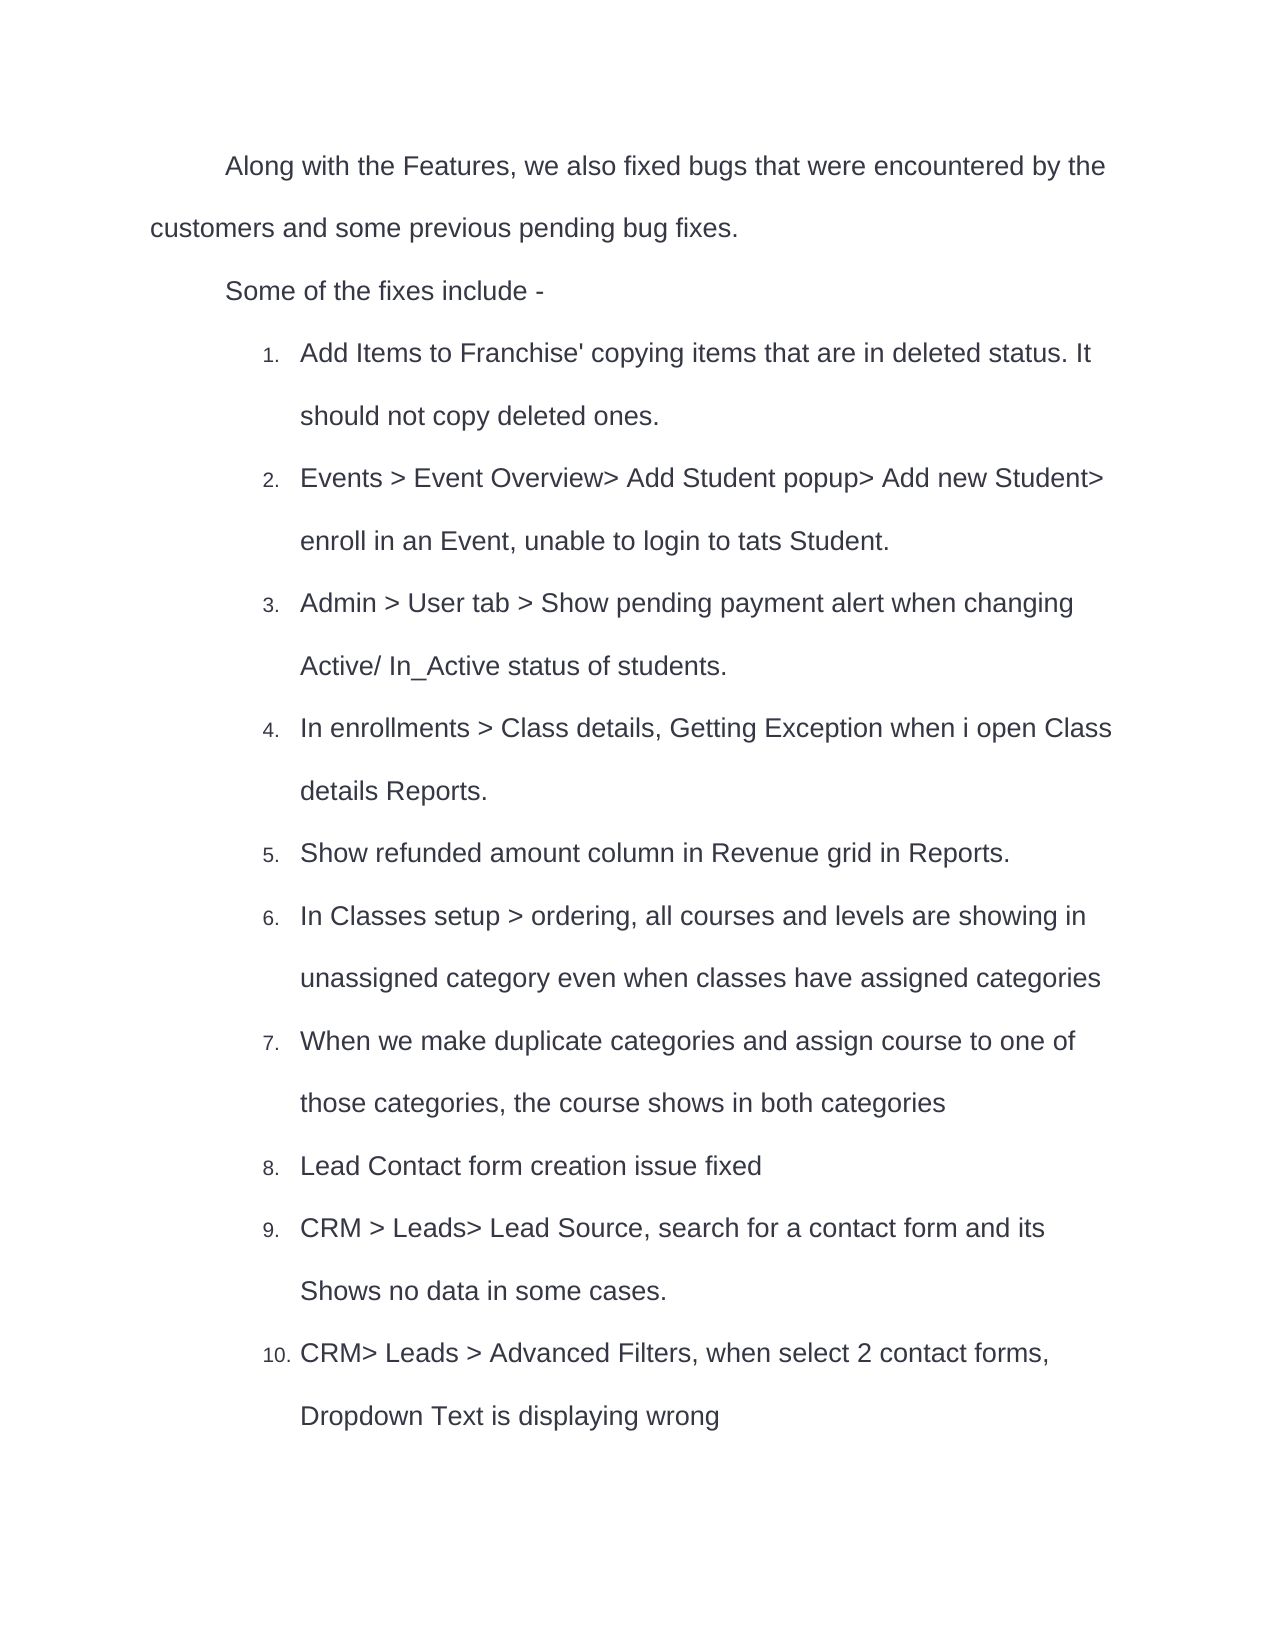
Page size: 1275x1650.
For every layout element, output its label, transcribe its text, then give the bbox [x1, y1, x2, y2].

list When we make duplicate categories and assign course to one of those categories, the course shows in both categories [262, 1025, 1125, 1119]
list Admin > User tab > Show pending payment alert when changing Active/ In_Active status of students. [262, 587, 1125, 681]
text Some of the fixes include - [150, 275, 1125, 306]
text Along with the Features, we also fixed bugs that were encountered by the customers and some previous pending bug fixes. [150, 150, 1125, 244]
list CRM> Leads > Advanced Filters, when select 2 contact forms, Dropdown Text is displaying wrong [262, 1337, 1125, 1431]
list In enrollments > Class details, Getting Exception when i open Class details Reports. [262, 712, 1125, 806]
list In Classes setup > ordering, all courses and levels are showing in unassigned category even when classes have assigned categories [262, 900, 1125, 994]
list CRM > Leads> Lead Source, search for a contact form and its Shows no data in some cases. [262, 1212, 1125, 1306]
list Add Items to Franchise' copying items that are in deleted status. It should not copy deleted ones. [262, 337, 1125, 431]
list Lead Contact form creation issue fixed [262, 1150, 1125, 1181]
list Show refunded amount column in Revenue grid in Reports. [262, 837, 1125, 869]
list Events > Event Overview> Add Student popup> Add new Student> enroll in an Event, unable to login to tats Student. [262, 462, 1125, 556]
